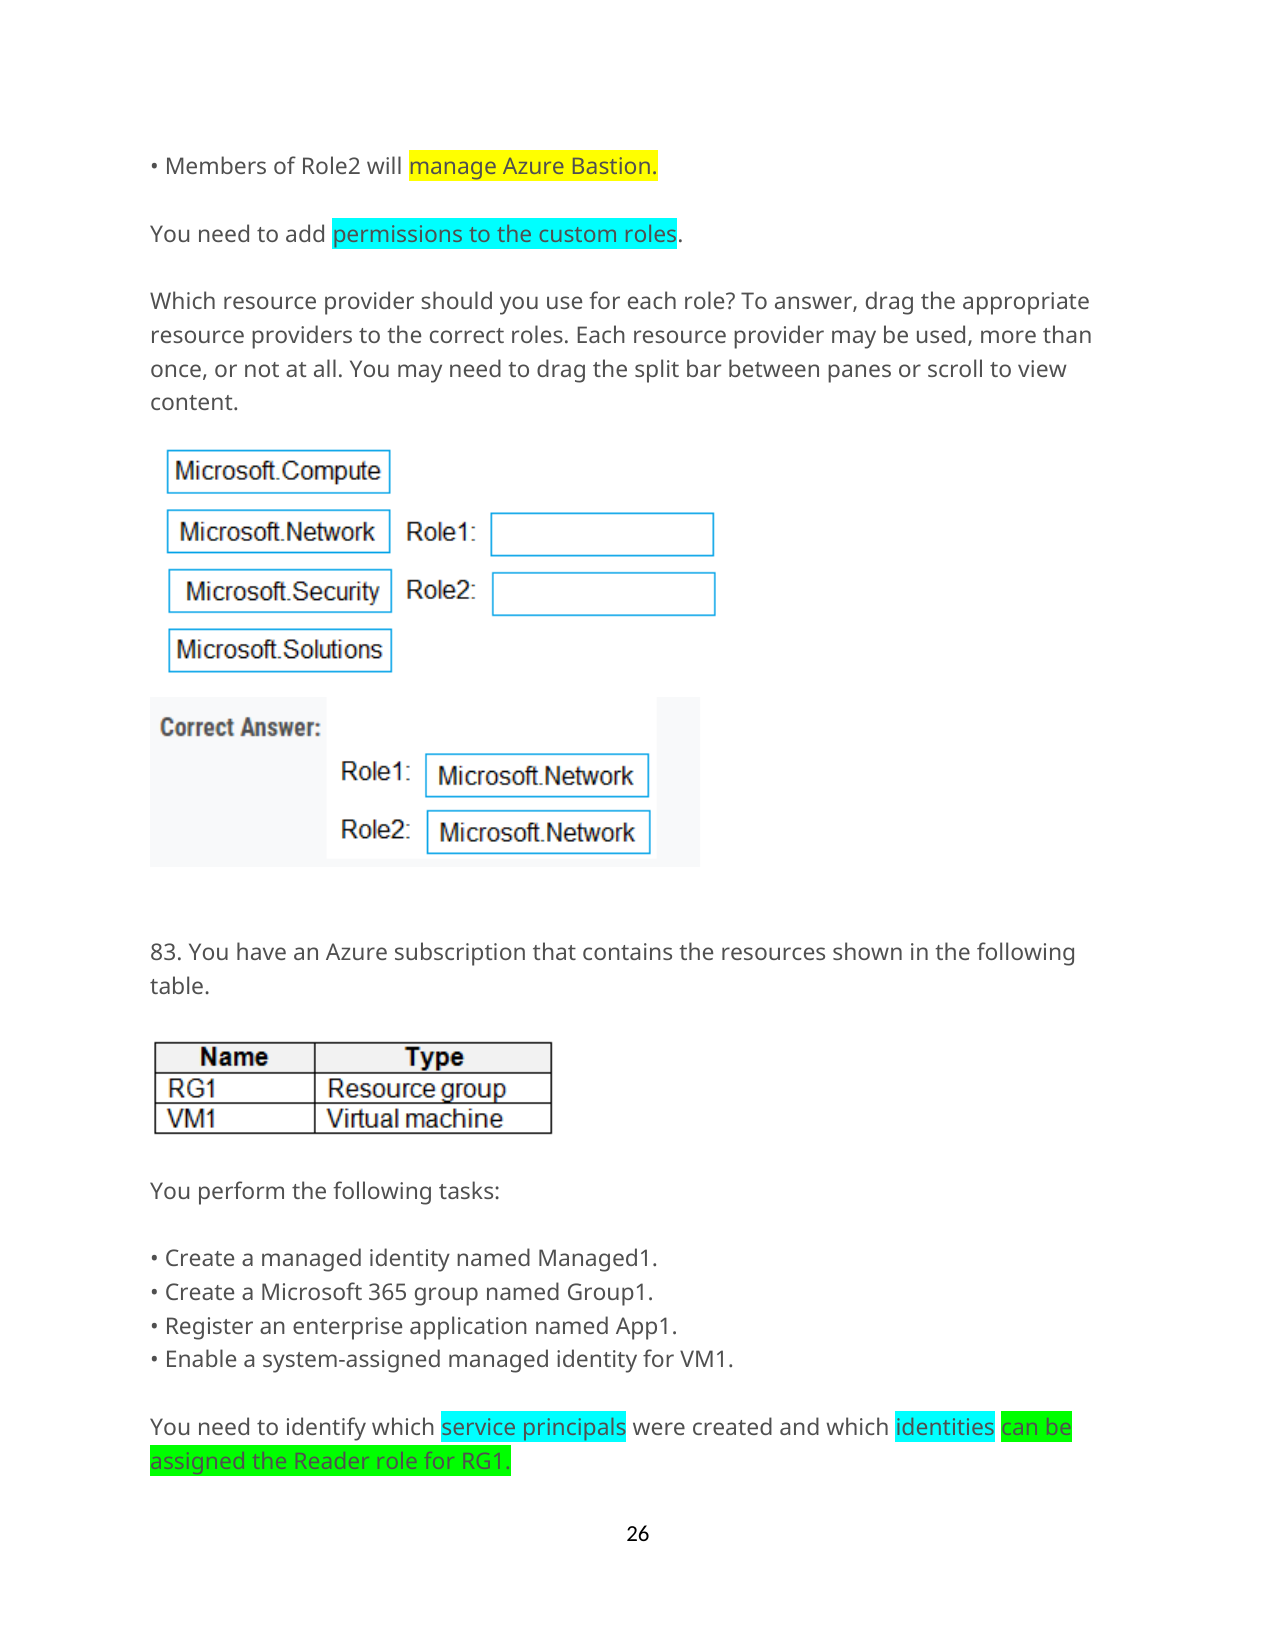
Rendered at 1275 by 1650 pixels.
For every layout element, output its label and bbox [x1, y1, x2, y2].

text [150, 150, 1125, 417]
text [150, 936, 1125, 1476]
picture [150, 436, 730, 679]
picture [150, 1036, 557, 1139]
picture [150, 697, 700, 867]
